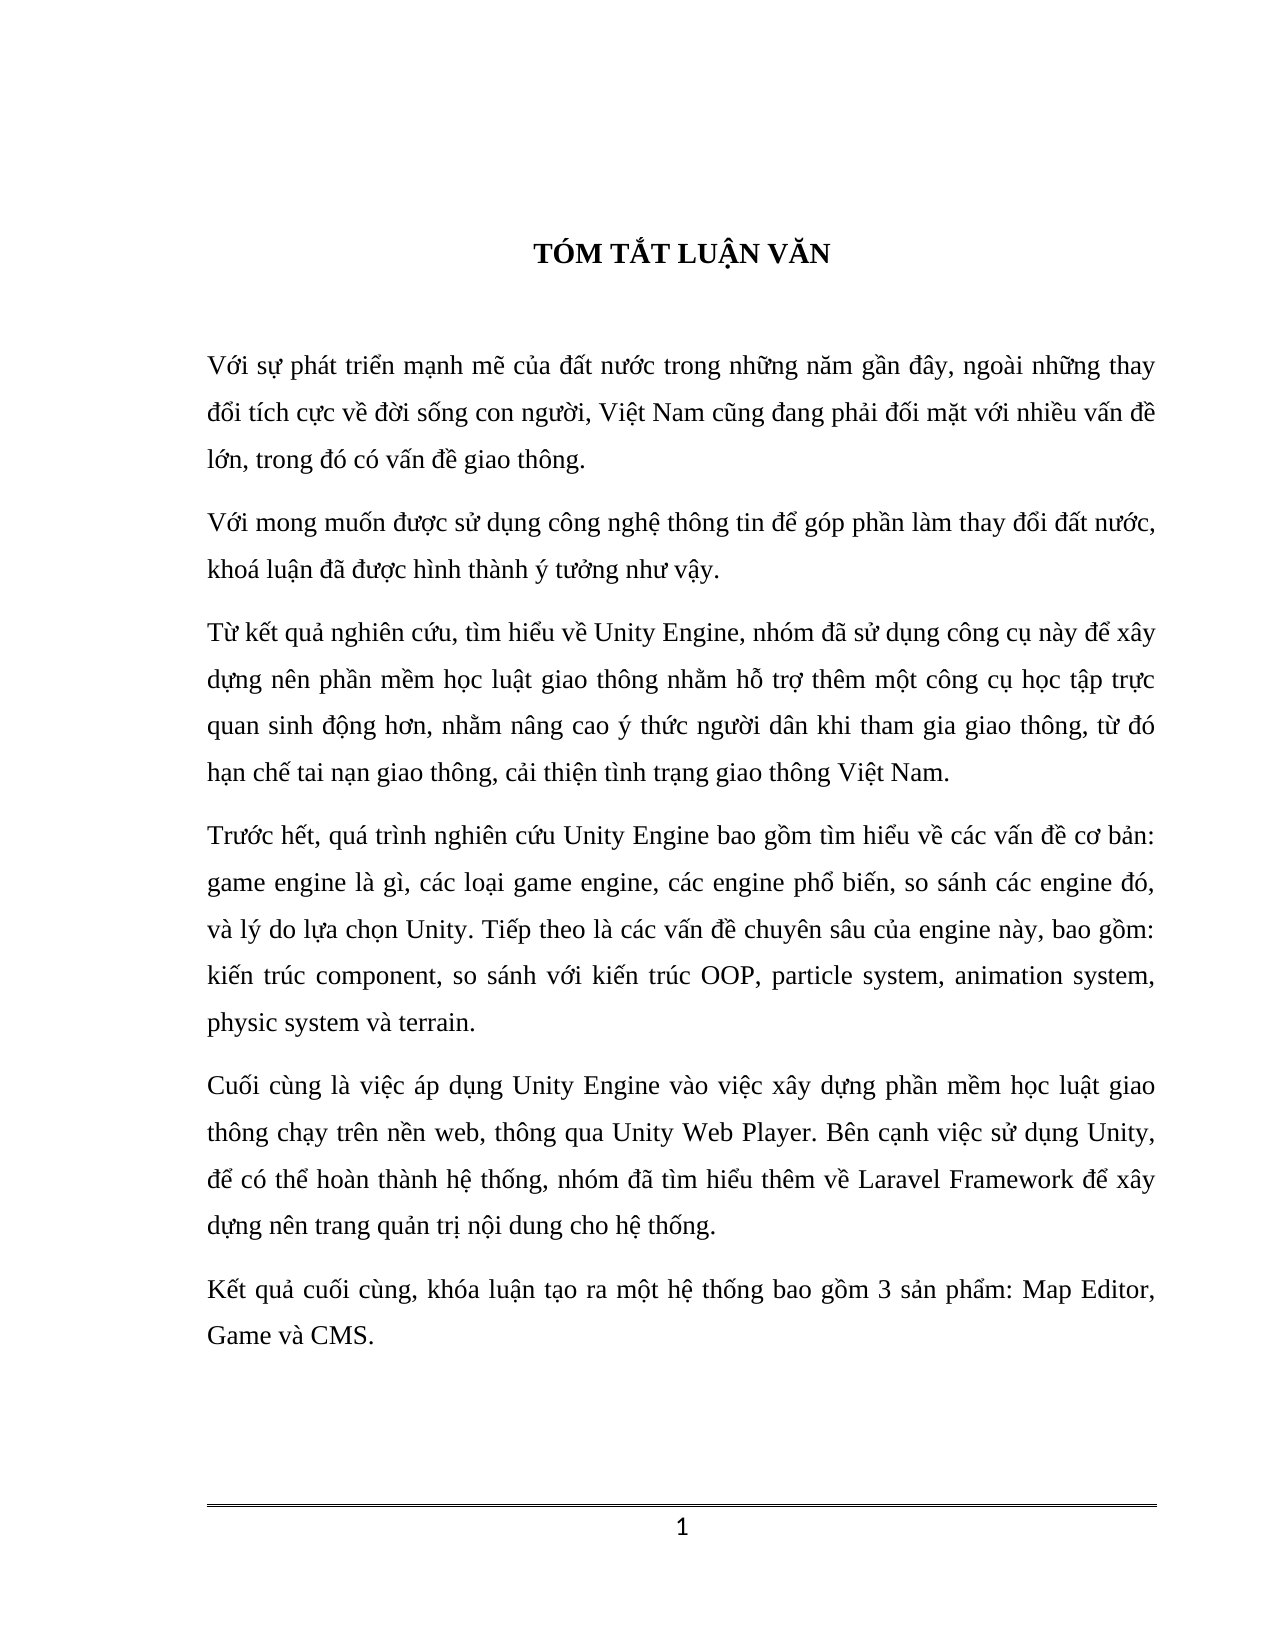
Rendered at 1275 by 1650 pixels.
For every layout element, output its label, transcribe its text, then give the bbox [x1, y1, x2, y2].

text Kết quả cuối cùng, khóa luận tạo ra một hệ thống bao gồm 3 sản phẩm: Map Editor, Game và CMS. [207, 1273, 1157, 1351]
text Trước hết, quá trình nghiên cứu Unity Engine bao gồm tìm hiểu về các vấn đề cơ bản: game engine là gì, các loại game engine, các engine phổ biến, so sánh các engine đó, và lý do lựa chọn Unity. Tiếp theo là các vấn đề chuyên sâu của engine này, bao gồm: kiến trúc component, so sánh với kiến trúc OOP, particle system, animation system, physic system và terrain. [207, 819, 1157, 1037]
text Cuối cùng là việc áp dụng Unity Engine vào việc xây dựng phần mềm học luật giao thông chạy trên nền web, thông qua Unity Web Player. Bên cạnh việc sử dụng Unity, để có thể hoàn thành hệ thống, nhóm đã tìm hiểu thêm về Laravel Framework để xây dựng nên trang quản trị nội dung cho hệ thống. [207, 1069, 1157, 1241]
text Với mong muốn được sử dụng công nghệ thông tin để góp phần làm thay đổi đất nước, khoá luận đã được hình thành ý tưởng như vậy. [207, 506, 1157, 584]
subtitle TÓM TẮT LUẬN VĂN [207, 236, 1157, 269]
text Từ kết quả nghiên cứu, tìm hiểu về Unity Engine, nhóm đã sử dụng công cụ này để xây dựng nên phần mềm học luật giao thông nhằm hỗ trợ thêm một công cụ học tập trực quan sinh động hơn, nhằm nâng cao ý thức người dân khi tham gia giao thông, từ đó hạn chế tai nạn giao thông, cải thiện tình trạng giao thông Việt Nam. [207, 616, 1157, 787]
text Với sự phát triển mạnh mẽ của đất nước trong những năm gần đây, ngoài những thay đổi tích cực về đời sống con người, Việt Nam cũng đang phải đối mặt với nhiều vấn đề lớn, trong đó có vấn đề giao thông. [207, 349, 1157, 474]
